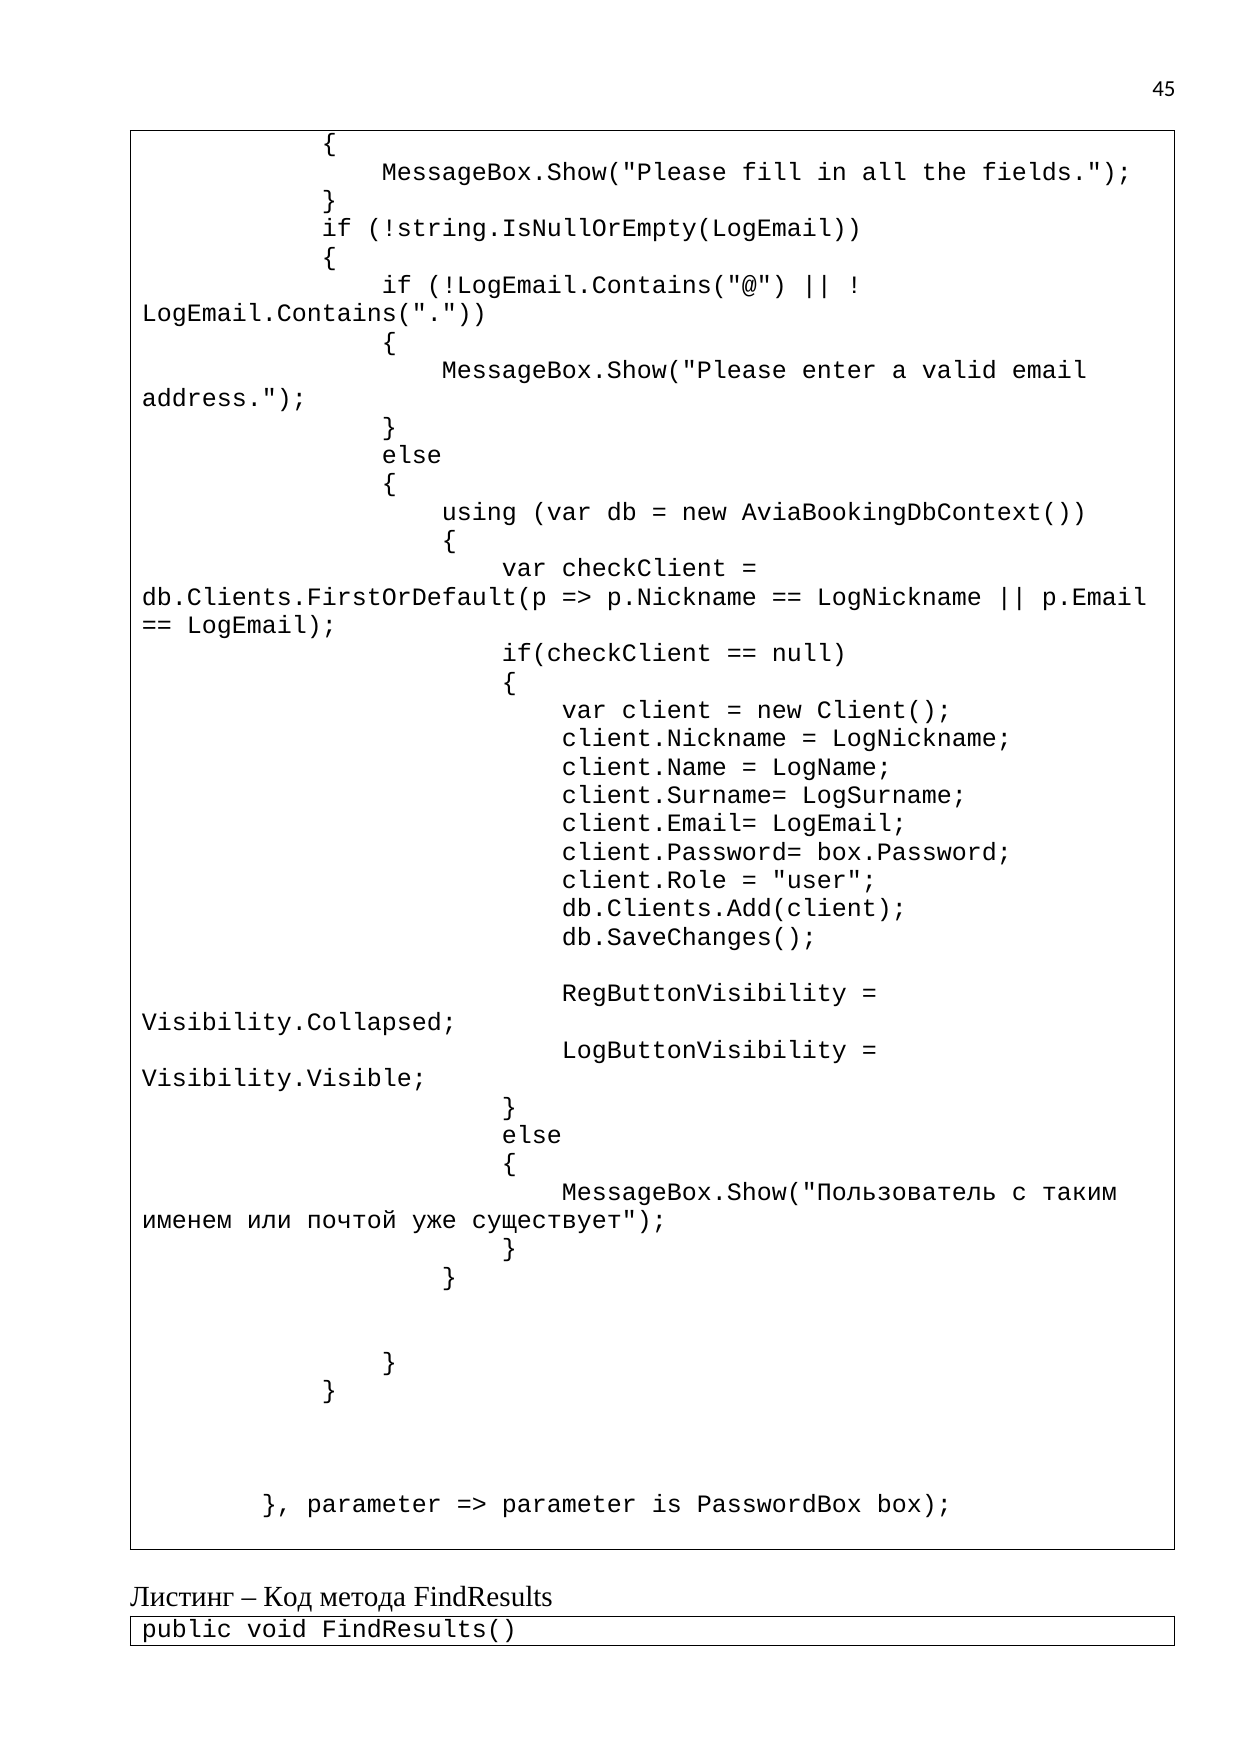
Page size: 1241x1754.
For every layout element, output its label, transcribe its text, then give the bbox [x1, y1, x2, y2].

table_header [131, 131, 1174, 1549]
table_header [131, 1617, 1174, 1645]
text Листинг – Код метода FindResults [130, 1579, 1175, 1613]
